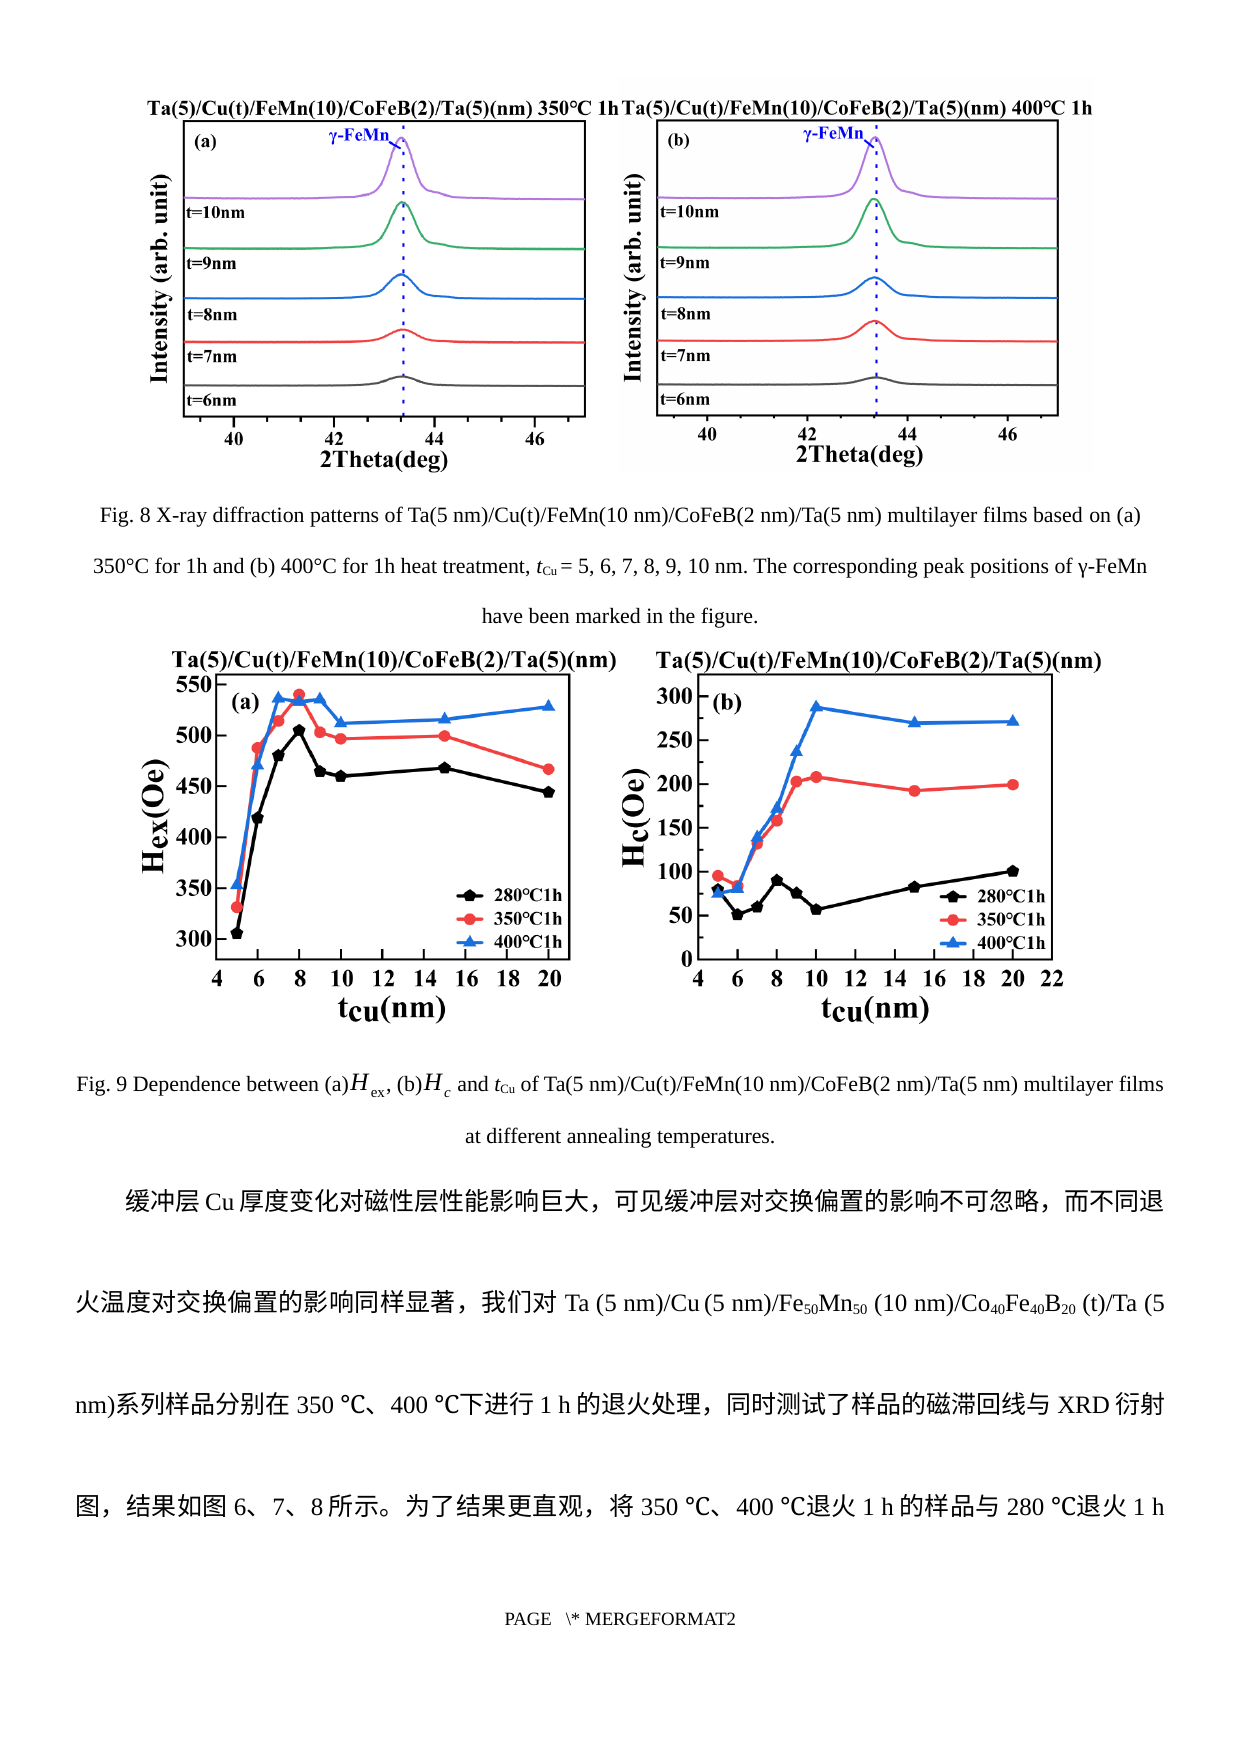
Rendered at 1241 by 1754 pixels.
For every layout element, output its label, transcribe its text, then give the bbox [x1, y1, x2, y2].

picture [138, 645, 618, 1025]
text Fig. 8 X-ray diffraction patterns of Ta(5 nm)/Cu(t)/FeMn(10 nm)/CoFeB(2 nm)/Ta(5 nm) multilayer films based on (a) 350°C for 1h and (b) 400°C for 1h heat treatment, tCu = 5, 6, 7, 8, 9, 10 nm. The corresponding peak positions of γ-FeMn have been marked in the figure. [75, 497, 1165, 633]
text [75, 1165, 1165, 1539]
picture [145, 77, 619, 473]
text Fig. 9 Dependence between (a), (b) and tCu of Ta(5 nm)/Cu(t)/FeMn(10 nm)/CoFeB(2 nm)/Ta(5 nm) multilayer films at different annealing temperatures. [75, 1068, 1165, 1152]
picture [620, 645, 1102, 1025]
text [75, 77, 1165, 485]
